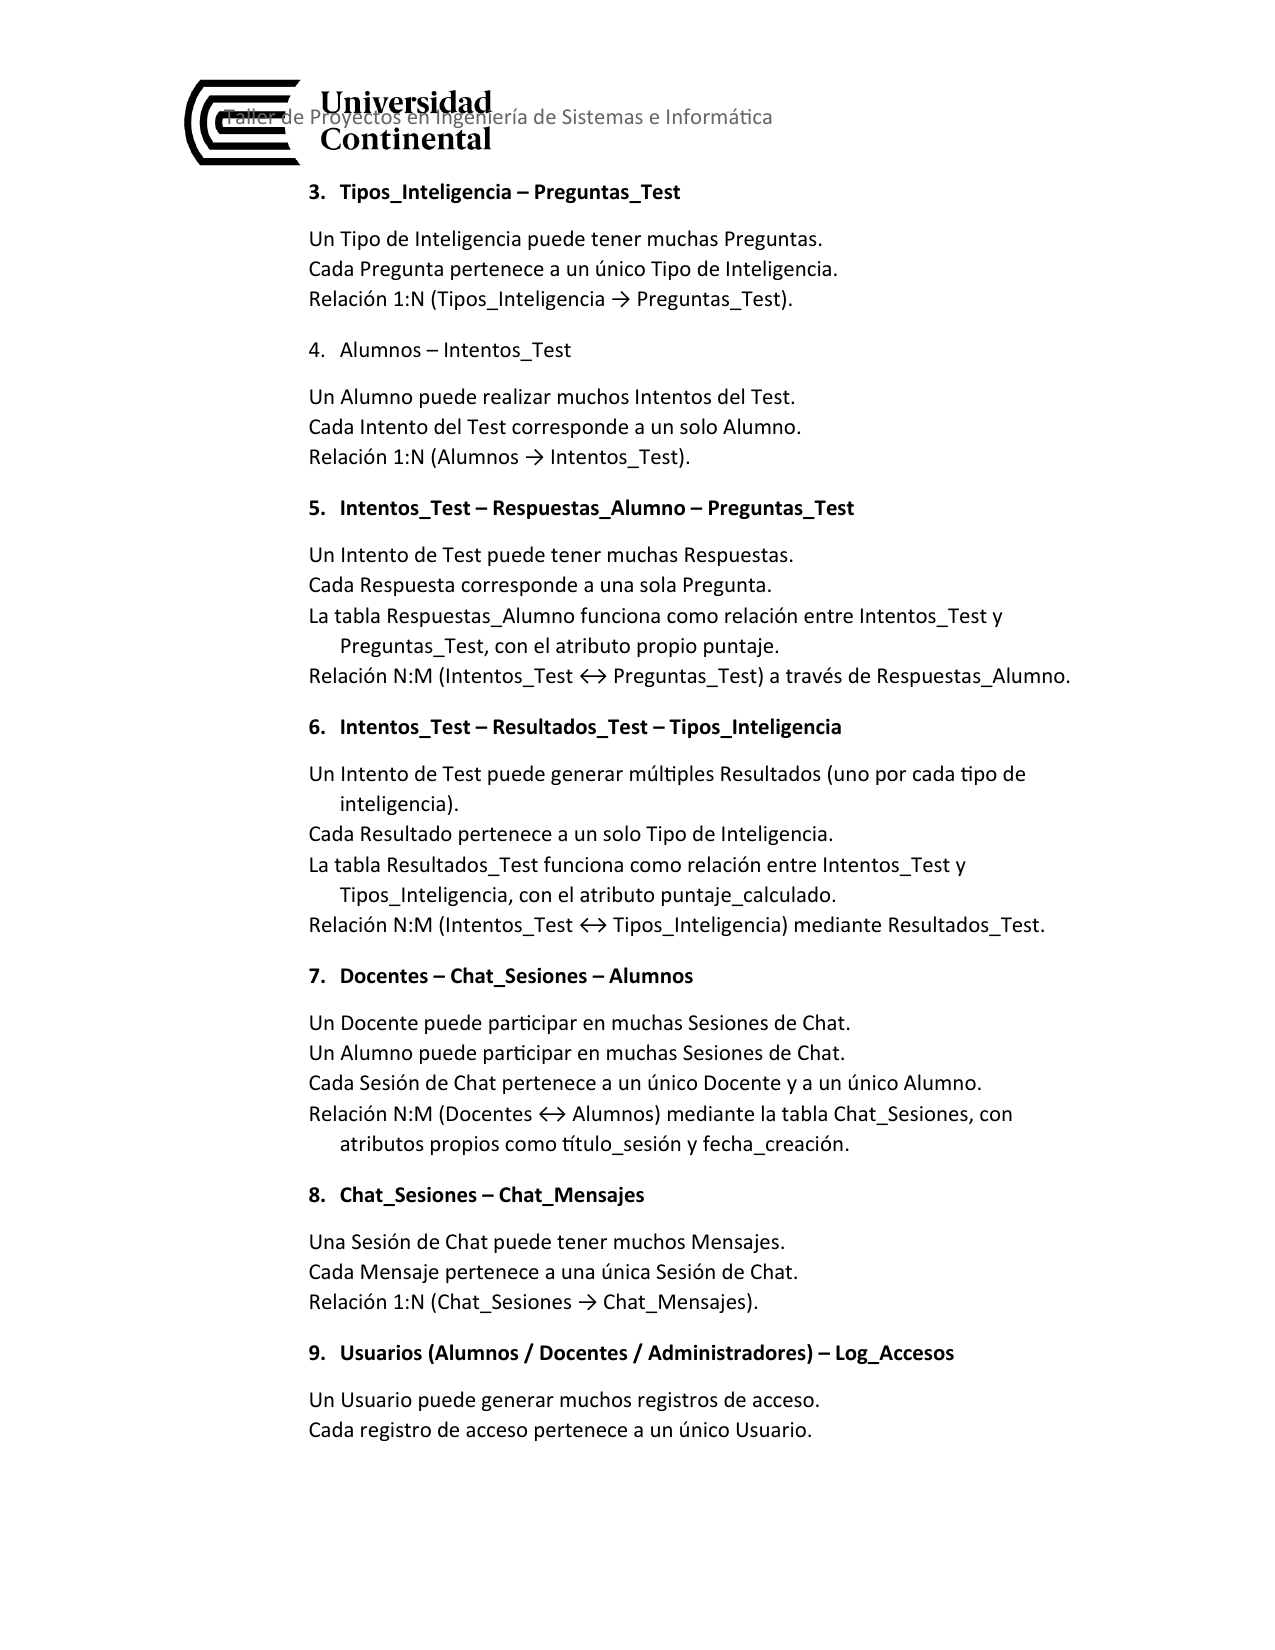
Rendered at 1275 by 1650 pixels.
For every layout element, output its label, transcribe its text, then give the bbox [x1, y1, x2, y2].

list Tipos_Inteligencia – Preguntas_Test [308, 177, 1098, 205]
text Un Tipo de Inteligencia puede tener muchas Preguntas. [308, 224, 1098, 252]
text Cada Mensaje pertenece a una única Sesión de Chat. [308, 1257, 1098, 1285]
text Cada Respuesta corresponde a una sola Pregunta. [308, 571, 1098, 599]
text Relación N:M (Intentos_Test ↔ Tipos_Inteligencia) mediante Resultados_Test. [308, 910, 1098, 938]
text Cada Intento del Test corresponde a un solo Alumno. [308, 412, 1098, 440]
text Un Docente puede participar en muchas Sesiones de Chat. [308, 1008, 1098, 1036]
list Intentos_Test – Respuestas_Alumno – Preguntas_Test [308, 493, 1098, 522]
text Relación 1:N (Chat_Sesiones → Chat_Mensajes). [308, 1287, 1098, 1315]
list Chat_Sesiones – Chat_Mensajes [308, 1180, 1098, 1208]
text Relación 1:N (Tipos_Inteligencia → Preguntas_Test). [308, 284, 1098, 312]
text Cada Pregunta pertenece a un único Tipo de Inteligencia. [308, 254, 1098, 282]
list Docentes – Chat_Sesiones – Alumnos [308, 961, 1098, 989]
text Una Sesión de Chat puede tener muchos Mensajes. [308, 1227, 1098, 1255]
picture [180, 76, 496, 168]
text Un Alumno puede realizar muchos Intentos del Test. [308, 382, 1098, 410]
list Usuarios (Alumnos / Docentes / Administradores) – Log_Accesos [308, 1338, 1098, 1366]
text Cada Resultado pertenece a un solo Tipo de Inteligencia. [308, 819, 1098, 848]
text Un Alumno puede participar en muchas Sesiones de Chat. [308, 1038, 1098, 1066]
list Alumnos – Intentos_Test [308, 335, 1098, 363]
text Relación 1:N (Alumnos → Intentos_Test). [308, 442, 1098, 471]
text Un Intento de Test puede generar múltiples Resultados (uno por cada tipo de inteligencia). [308, 759, 1098, 817]
text Cada registro de acceso pertenece a un único Usuario. [308, 1415, 1098, 1443]
text Un Usuario puede generar muchos registros de acceso. [308, 1385, 1098, 1413]
text La tabla Resultados_Test funciona como relación entre Intentos_Test y Tipos_Inteligencia, con el atributo puntaje_calculado. [308, 850, 1098, 908]
list Intentos_Test – Resultados_Test – Tipos_Inteligencia [308, 712, 1098, 740]
text Relación N:M (Docentes ↔ Alumnos) mediante la tabla Chat_Sesiones, con atributos propios como título_sesión y fecha_creación. [308, 1099, 1098, 1157]
text Relación N:M (Intentos_Test ↔ Preguntas_Test) a través de Respuestas_Alumno. [308, 661, 1098, 689]
text Un Intento de Test puede tener muchas Respuestas. [308, 540, 1098, 568]
text Cada Sesión de Chat pertenece a un único Docente y a un único Alumno. [308, 1068, 1098, 1097]
text La tabla Respuestas_Alumno funciona como relación entre Intentos_Test y Preguntas_Test, con el atributo propio puntaje. [308, 601, 1098, 659]
